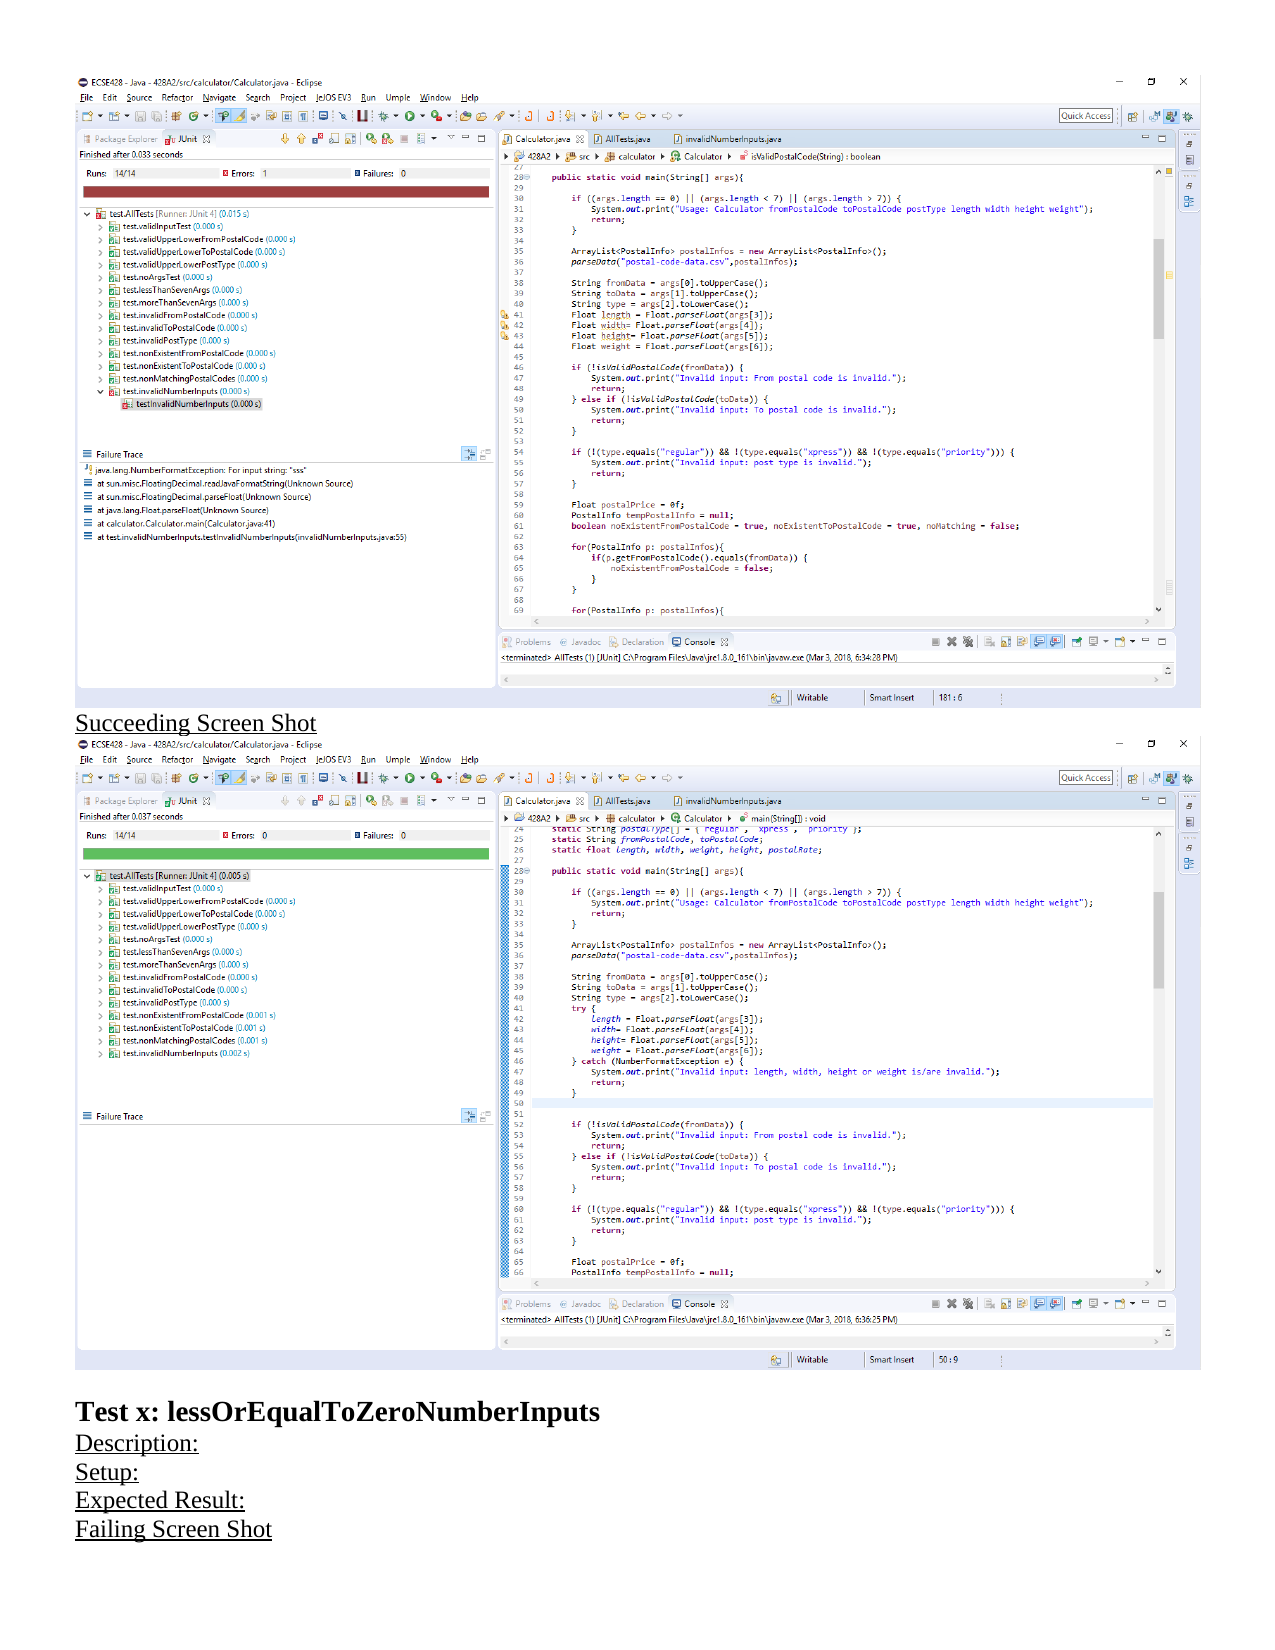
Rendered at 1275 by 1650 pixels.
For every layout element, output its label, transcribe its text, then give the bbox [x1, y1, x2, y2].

text Succeeding Screen Shot [75, 708, 1200, 736]
text Setup: [75, 1457, 1200, 1485]
picture [75, 75, 1200, 708]
text Description: [75, 1428, 1200, 1457]
picture [75, 736, 1200, 1370]
text Expected Result: [75, 1485, 1200, 1514]
subtitle Test x: lessOrEqualToZeroNumberInputs [75, 1394, 1200, 1428]
text Failing Screen Shot [75, 1514, 1200, 1543]
